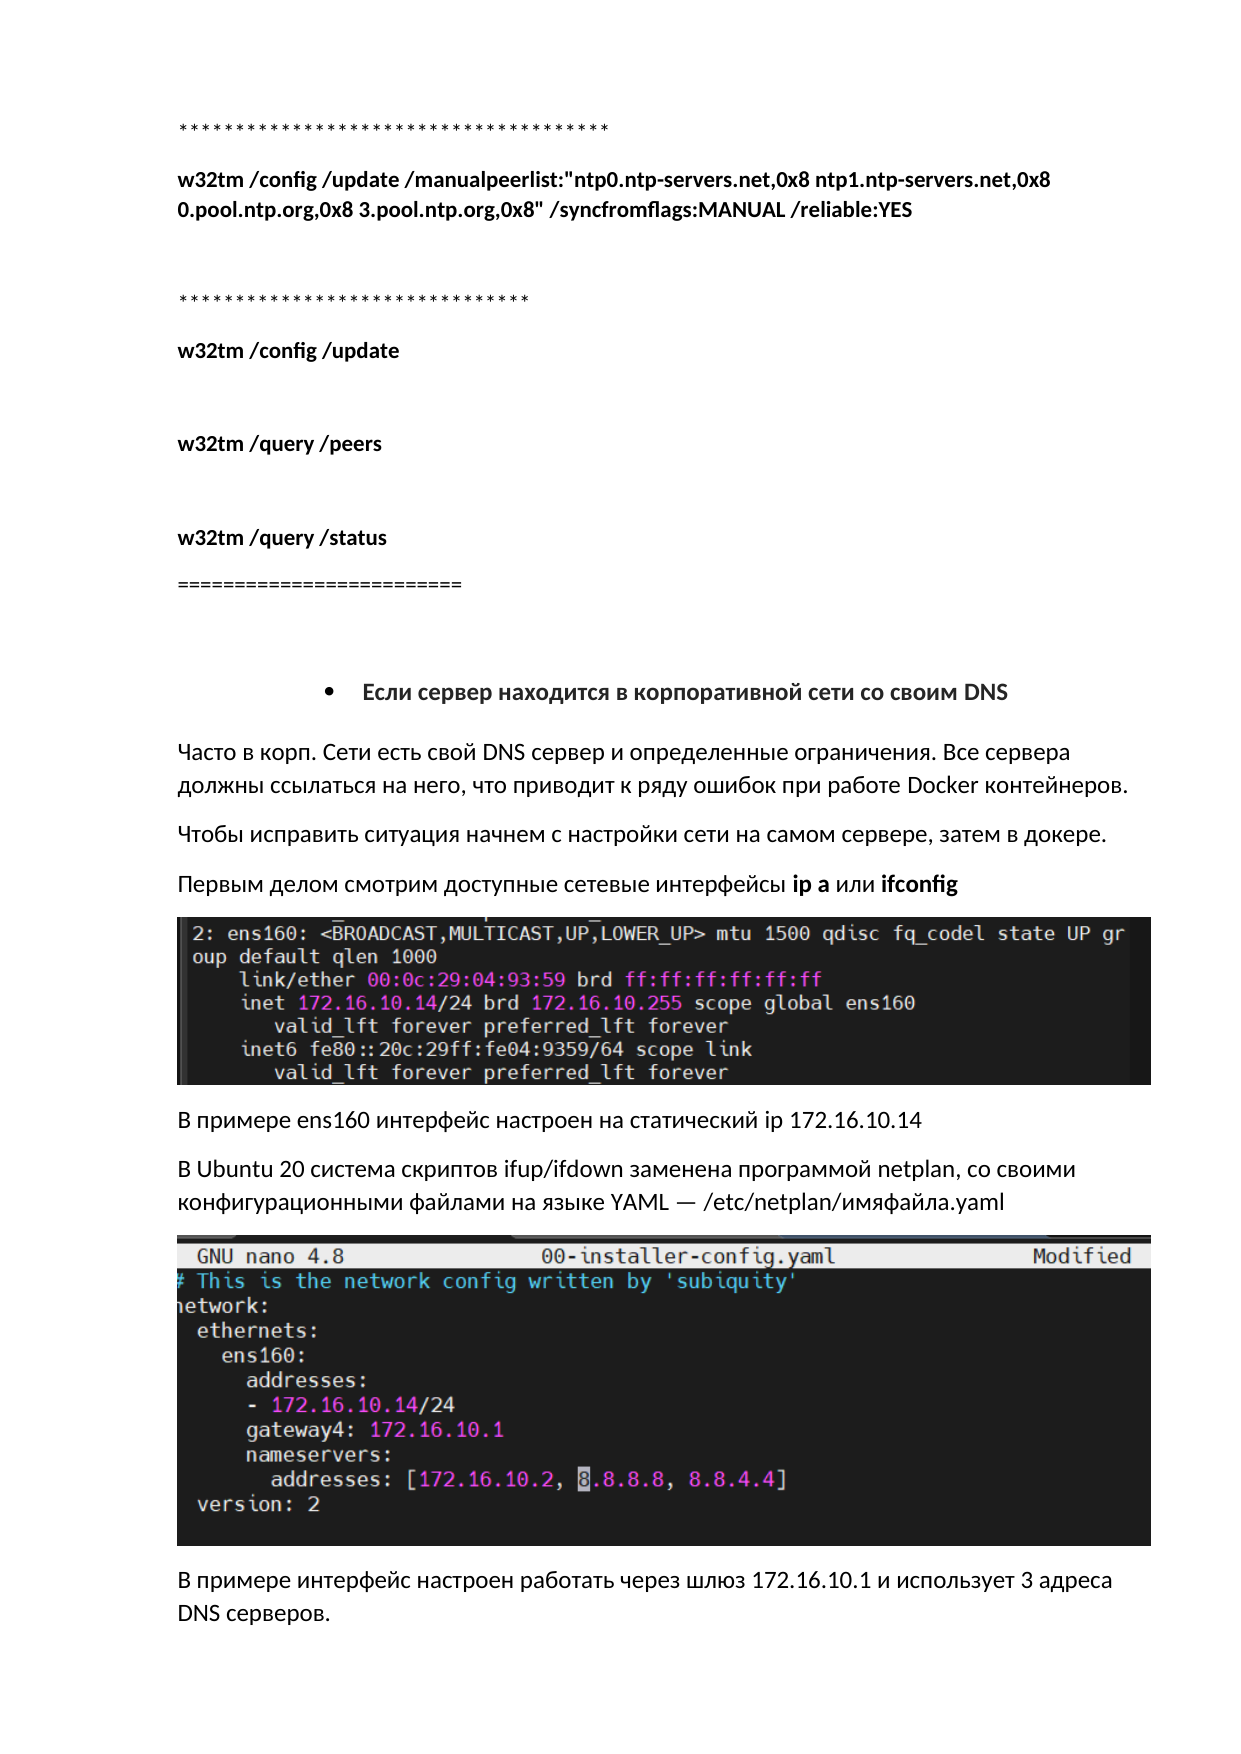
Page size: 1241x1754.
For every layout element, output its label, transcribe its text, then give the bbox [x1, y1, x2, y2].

picture [177, 1235, 1151, 1546]
text ******************************* [177, 289, 1152, 317]
text w32tm /config /update [177, 336, 1152, 364]
text В Ubuntu 20 система скриптов ifup/ifdown заменена программой netplan, со своими конфигурационными файлами на языке YAML — /etc/netplan/имяфайла.yaml [177, 1153, 1152, 1217]
text Первым делом смотрим доступные сетевые интерфейсы ip a или ifconfig [177, 868, 1152, 899]
list Если сервер находится в корпоративной сети со своим DNS [325, 676, 1152, 707]
text ************************************** [177, 118, 1152, 146]
text Часто в корп. Сети есть свой DNS сервер и определенные ограничения. Все сервера должны ссылаться на него, что приводит к ряду ошибок при работе Docker контейнеров. [177, 736, 1152, 799]
text В примере интерфейс настроен работать через шлюз 172.16.10.1 и использует 3 адреса DNS серверов. [177, 1564, 1152, 1628]
text w32tm /query /peers [177, 429, 1152, 458]
text w32tm /config /update /manualpeerlist:"ntp0.ntp-servers.net,0x8 ntp1.ntp-servers.net,0x8 0.pool.ntp.org,0x8 3.pool.ntp.org,0x8" /syncfromflags:MANUAL /reliable:YES [177, 165, 1152, 223]
text В примере ens160 интерфейс настроен на статический ip 172.16.10.14 [177, 1104, 1152, 1134]
text Чтобы исправить ситуация начнем с настройки сети на самом сервере, затем в докере. [177, 819, 1152, 849]
text ========================= [177, 570, 1152, 598]
text w32tm /query /status [177, 523, 1152, 551]
picture [177, 917, 1151, 1085]
